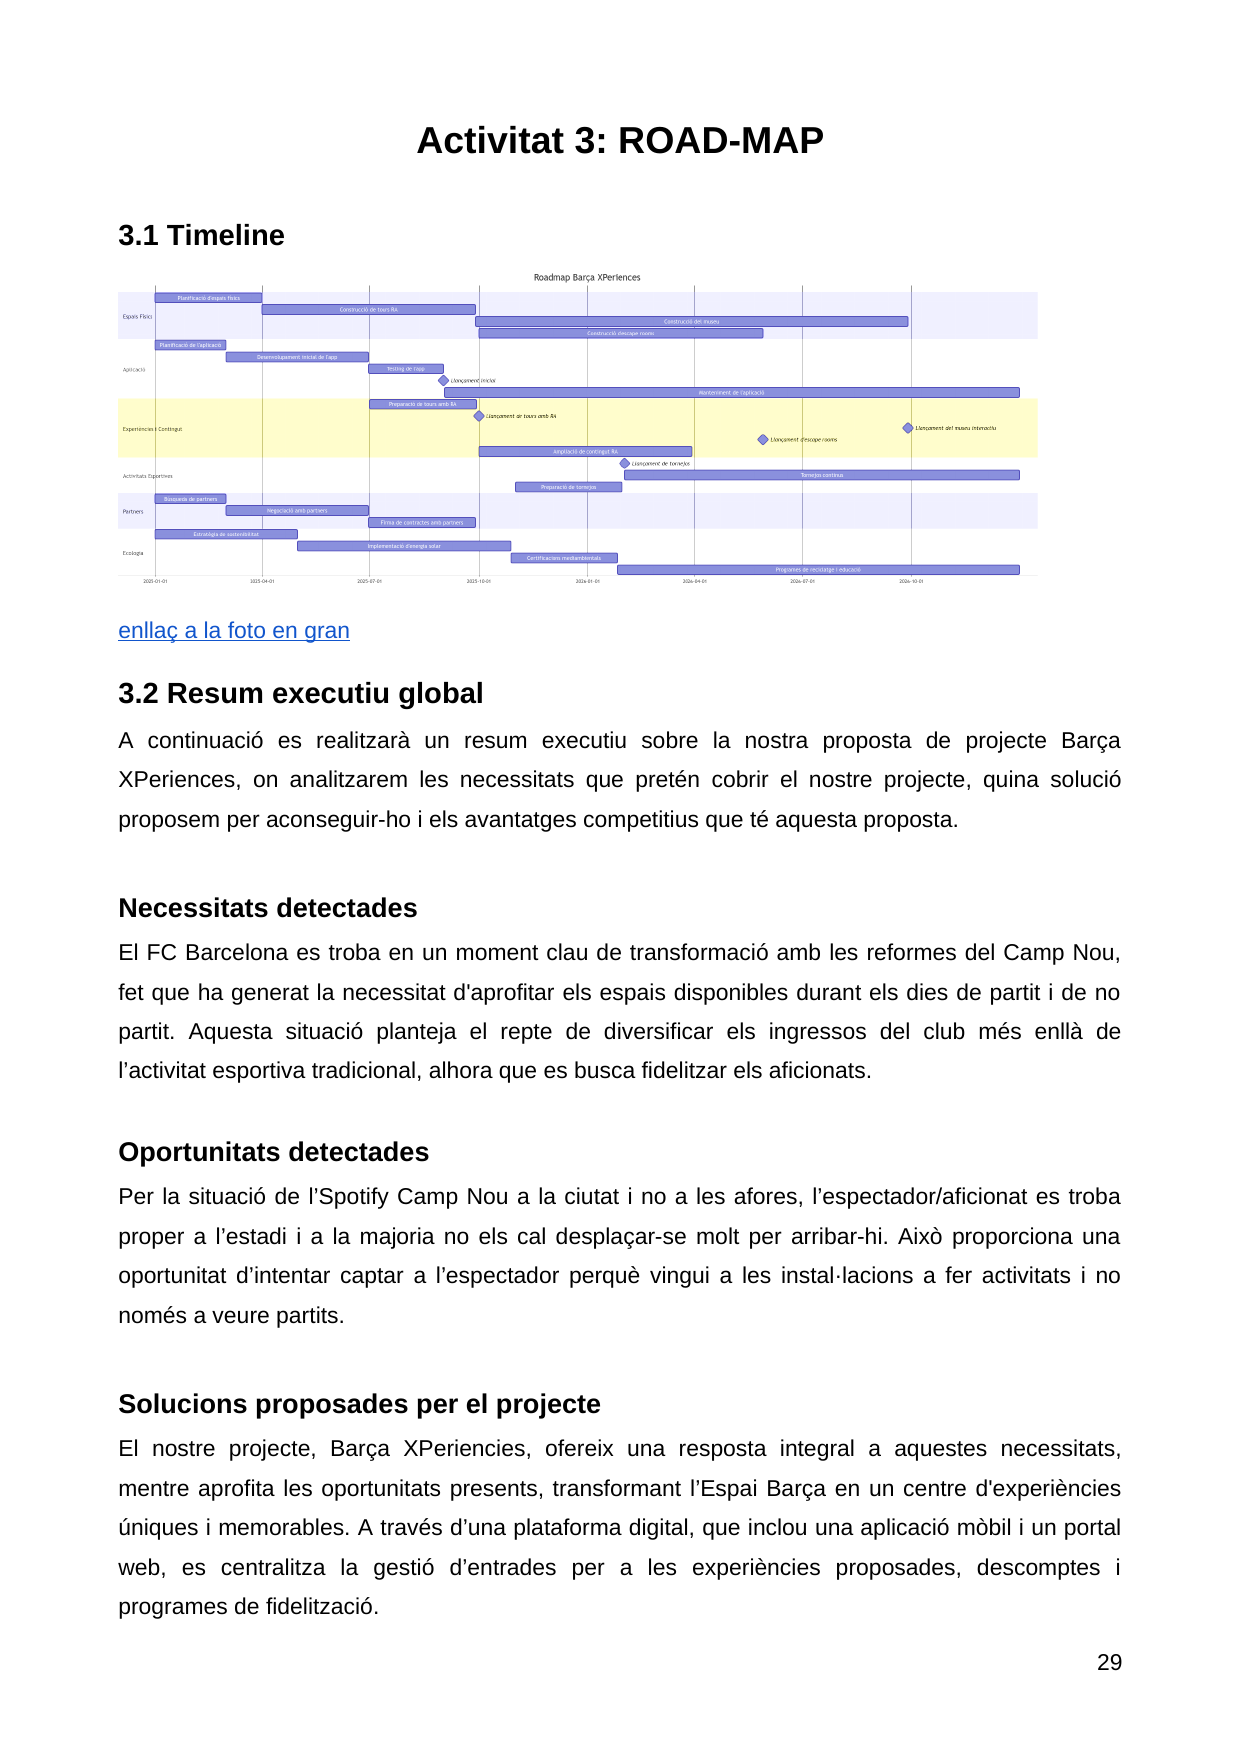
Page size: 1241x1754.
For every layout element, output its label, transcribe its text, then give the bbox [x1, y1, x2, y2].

text El nostre projecte, Barça XPeriencies, ofereix una resposta integral a aquestes necessitats, mentre aprofita les oportunitats presents, transformant l’Espai Barça en un centre d'experiències úniques i memorables. A través d’una plataforma digital, que inclou una aplicació mòbil i un portal web, es centralitza la gestió d’entrades per a les experiències proposades, descomptes i programes de fidelització. [118, 1435, 1122, 1619]
text Per la situació de l’Spotify Camp Nou a la ciutat i no a les afores, l’espectador/aficionat es troba proper a l’estadi i a la majoria no els cal desplaçar-se molt per arribar-hi. Això proporciona una oportunitat d’intentar captar a l’espectador perquè vingui a les instal·lacions a fer activitats i no només a veure partits. [118, 1183, 1122, 1328]
subtitle Activitat 3: ROAD-MAP [118, 118, 1122, 161]
picture [118, 268, 1056, 601]
subtitle 3.1 Timeline [118, 218, 1122, 251]
text Oportunitats detectades [118, 1136, 1122, 1168]
text El FC Barcelona es troba en un moment clau de transformació amb les reformes del Camp Nou, fet que ha generat la necessitat d'aprofitar els espais disponibles durant els dies de partit i de no partit. Aquesta situació planteja el repte de diversificar els ingressos del club més enllà de l’activitat esportiva tradicional, alhora que es busca fidelitzar els aficionats. [118, 939, 1122, 1084]
text Necessitats detectades [118, 892, 1122, 923]
text enllaç a la foto en gran [118, 617, 1122, 644]
subtitle 3.2 Resum executiu global [118, 677, 1122, 710]
text A continuació es realitzarà un resum executiu sobre la nostra proposta de projecte Barça XPeriences, on analitzarem les necessitats que pretén cobrir el nostre projecte, quina solució proposem per aconseguir-ho i els avantatges competitius que té aquesta proposta. [118, 727, 1122, 832]
text Solucions proposades per el projecte [118, 1388, 1122, 1419]
